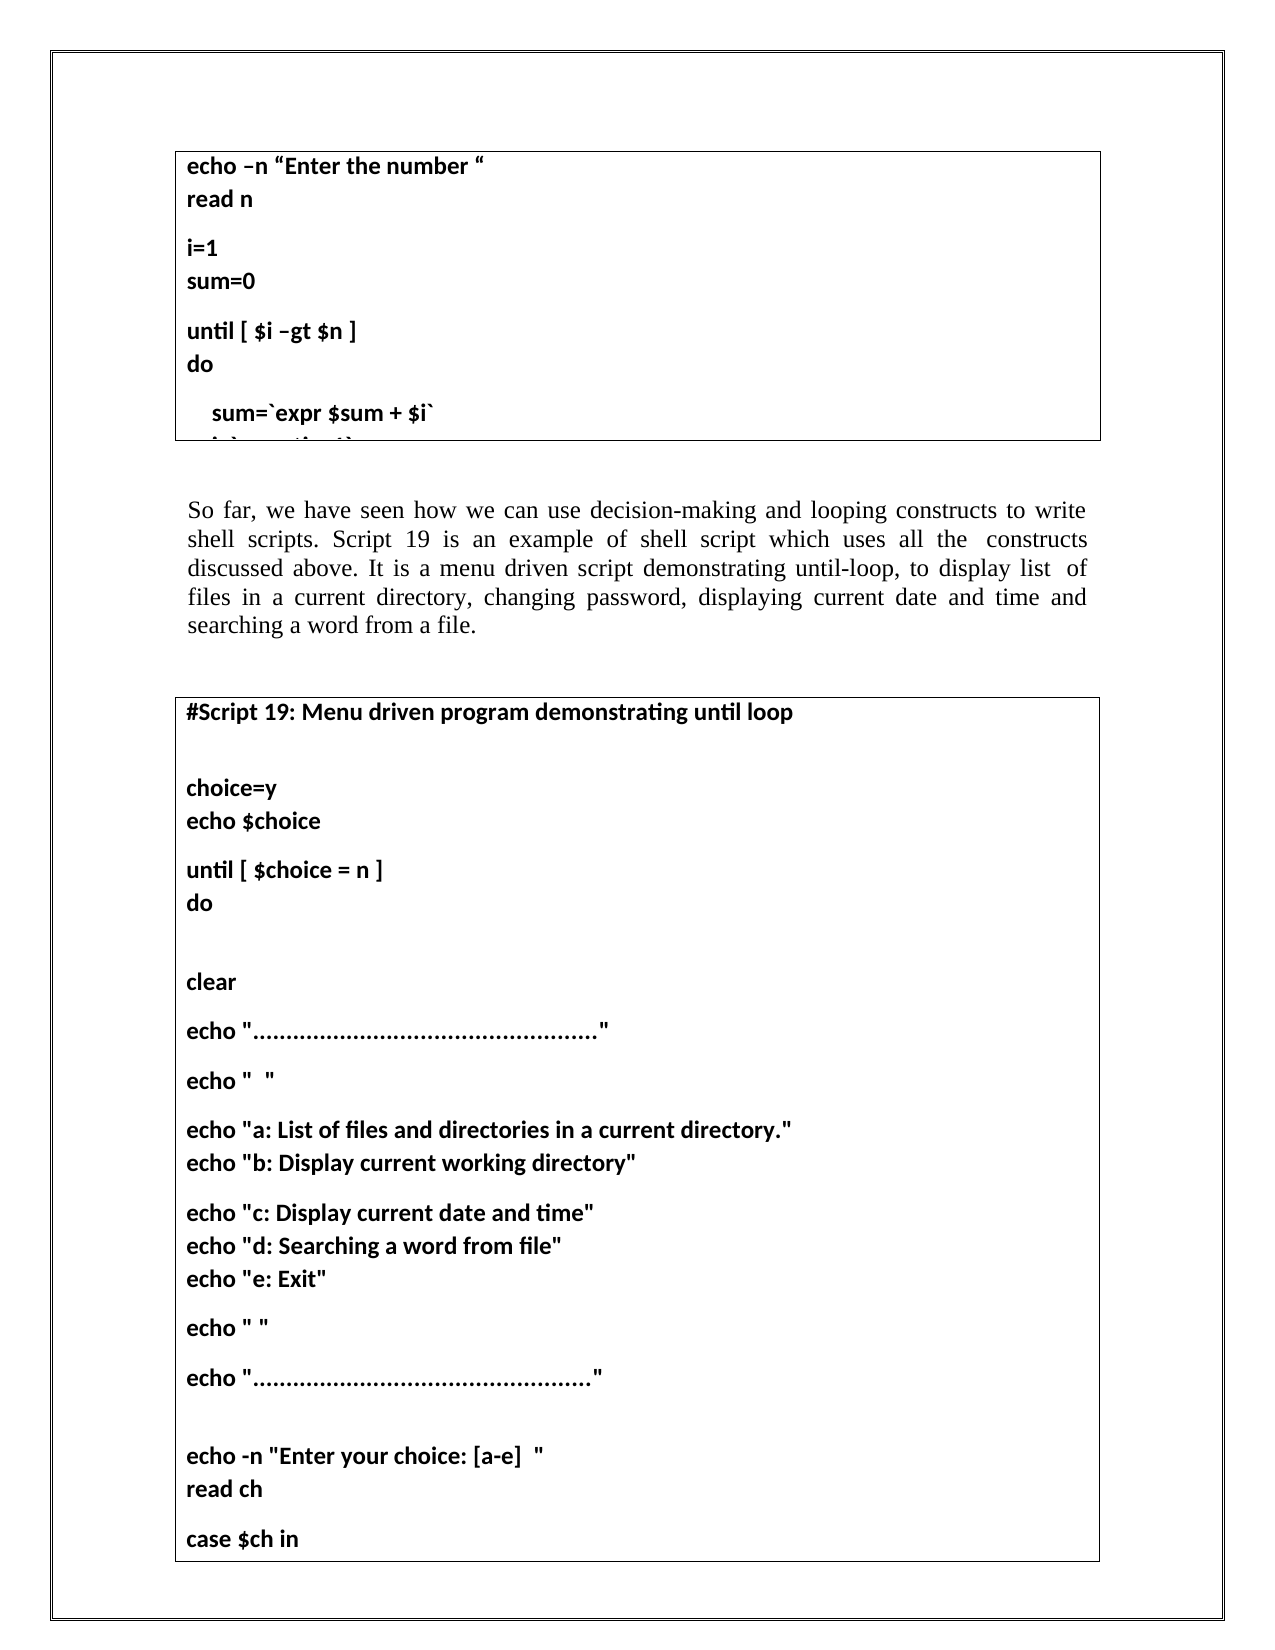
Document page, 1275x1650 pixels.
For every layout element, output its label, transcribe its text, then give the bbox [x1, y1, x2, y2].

text So far, we have seen how we can use decision-making and looping constructs to write shell scripts. Script 19 is an example of shell script which uses all the constructs discussed above. It is a menu driven script demonstrating until-loop, to display list of files in a current directory, changing password, displaying current date and time and searching a word from a file. [187, 495, 1088, 639]
